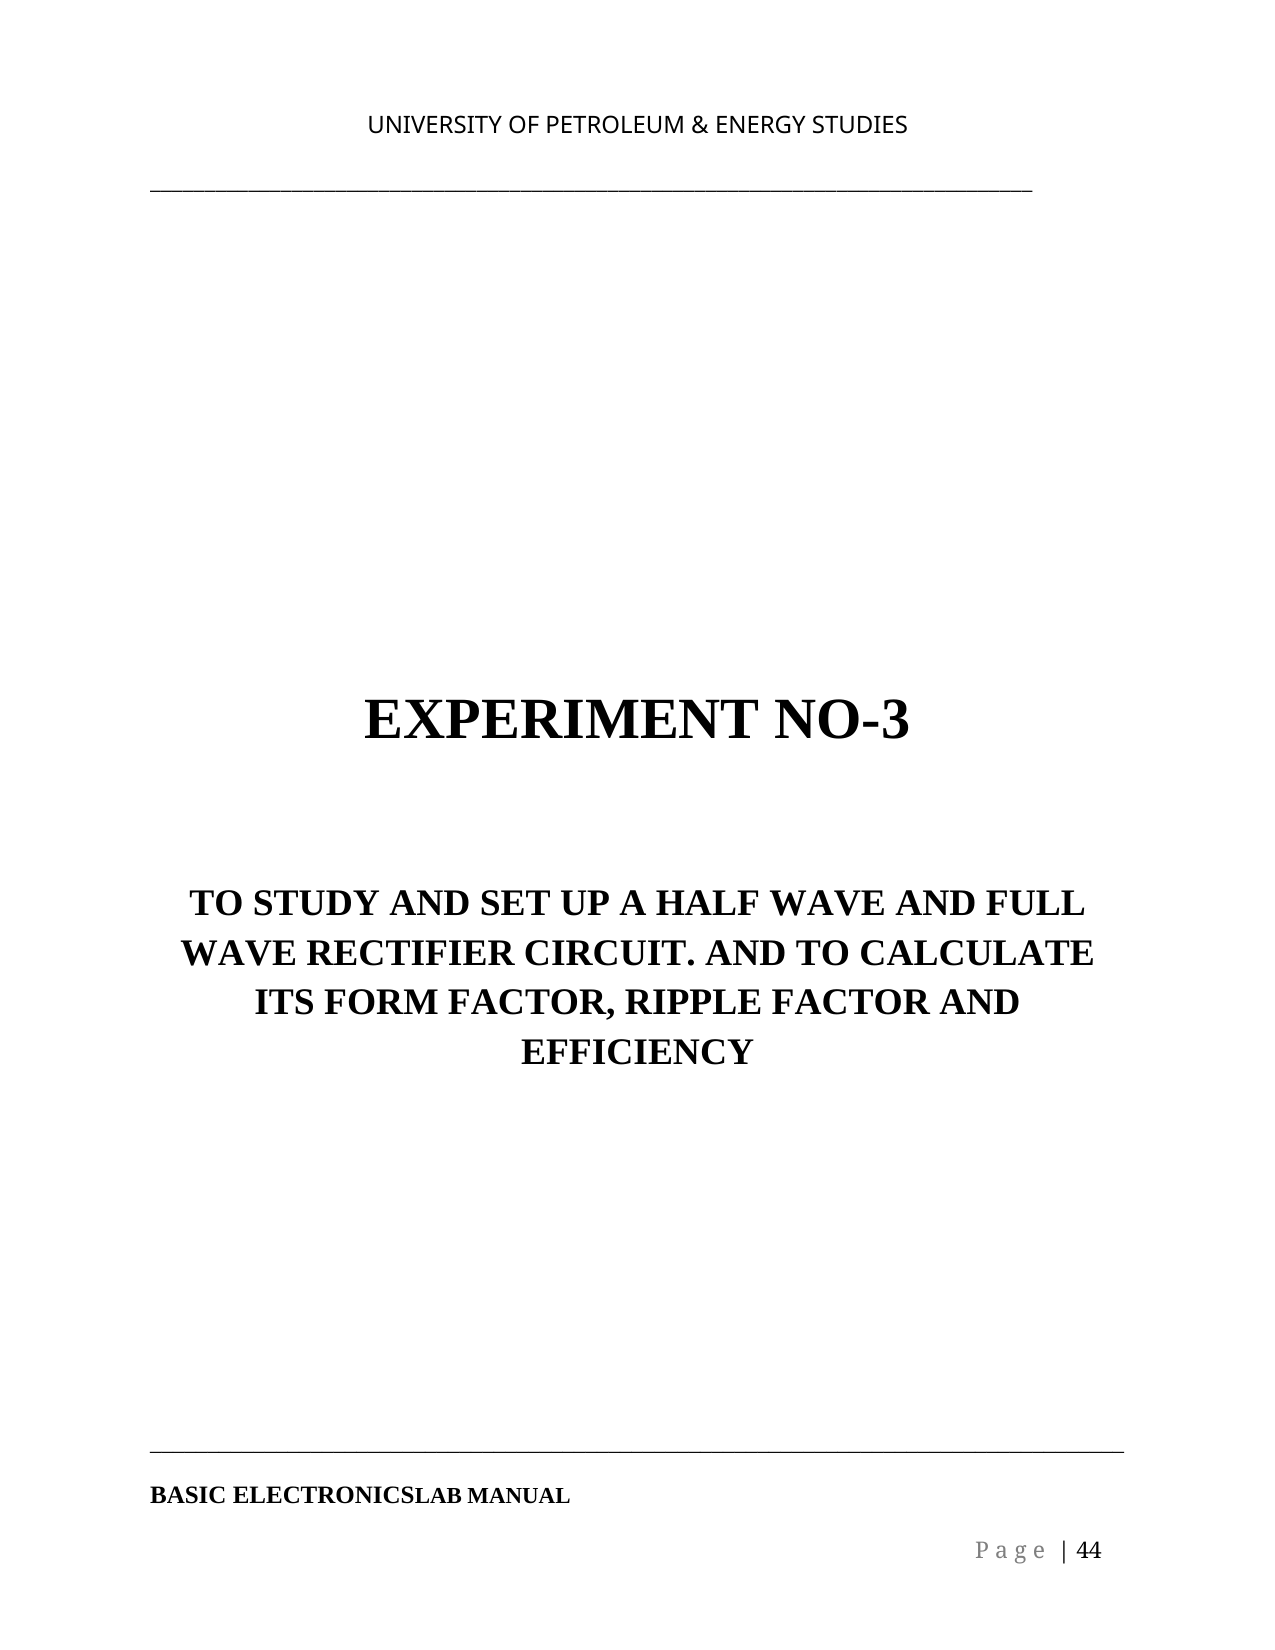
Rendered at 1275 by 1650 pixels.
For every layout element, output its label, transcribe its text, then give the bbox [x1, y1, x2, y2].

text TO STUDY AND SET UP A HALF WAVE AND FULL WAVE RECTIFIER CIRCUIT. AND TO CALCULATE ITS FORM FACTOR, RIPPLE FACTOR AND EFFICIENCY [150, 880, 1125, 1072]
text EXPERIMENT NO-3 [150, 684, 1125, 752]
